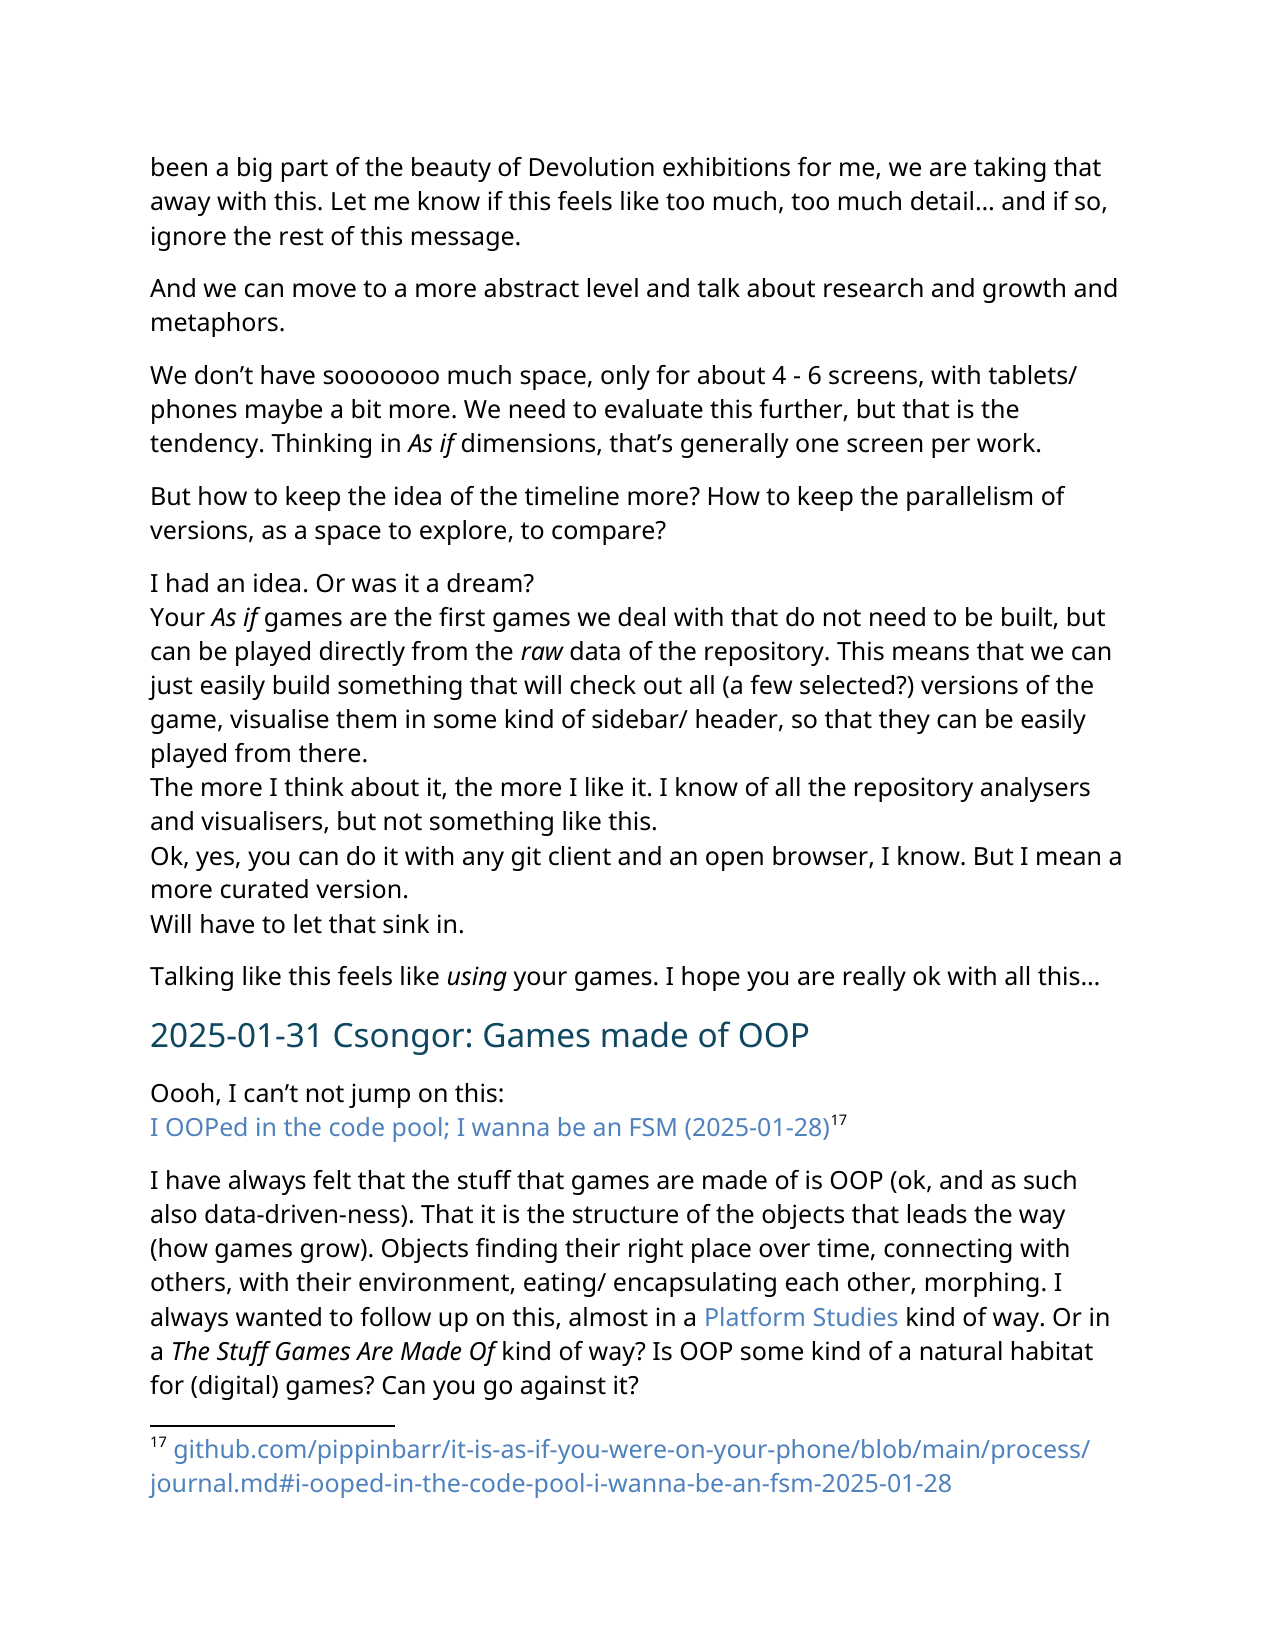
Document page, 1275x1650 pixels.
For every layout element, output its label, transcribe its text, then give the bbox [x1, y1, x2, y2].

text We don’t have sooooooo much space, only for about 4 - 6 screens, with tablets/ phones maybe a bit more. We need to evaluate this further, but that is the tendency. Thinking in As if dimensions, that’s generally one screen per work. [150, 358, 1125, 460]
text Talking like this feels like using your games. I hope you are really ok with all this… [150, 959, 1125, 993]
text I have always felt that the stuff that games are made of is OOP (ok, and as such also data-driven-ness). That it is the structure of the objects that leads the way (how games grow). Objects finding their right place over time, connecting with others, with their environment, eating/ encapsulating each other, morphing. I always wanted to follow up on this, almost in a Platform Studies kind of way. Or in a The Stuff Games Are Made Of kind of way? Is OOP some kind of a natural habitat for (digital) games? Can you go against it? [150, 1163, 1125, 1401]
subtitle 2025-01-31 Csongor: Games made of OOP [150, 1012, 1125, 1057]
text I had an idea. Or was it a dream? Your As if games are the first games we deal with that do not need to be built, but can be played directly from the raw data of the repository. This means that we can just easily build something that will check out all (a few selected?) versions of the game, visualise them in some kind of sidebar/ header, so that they can be easily played from there. The more I think about it, the more I like it. I know of all the repository analysers and visualisers, but not something like this. Ok, yes, you can do it with any git client and an open browser, I know. But I mean a more curated version. Will have to let that sink in. [150, 566, 1125, 940]
text Oooh, I can’t not jump on this: I OOPed in the code pool; I wanna be an FSM (2025-01-28) [150, 1076, 1125, 1144]
text And we can move to a more abstract level and talk about research and growth and metaphors. [150, 271, 1125, 339]
text But how to keep the idea of the timeline more? How to keep the parallelism of versions, as a space to explore, to compare? [150, 479, 1125, 547]
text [150, 150, 1125, 252]
